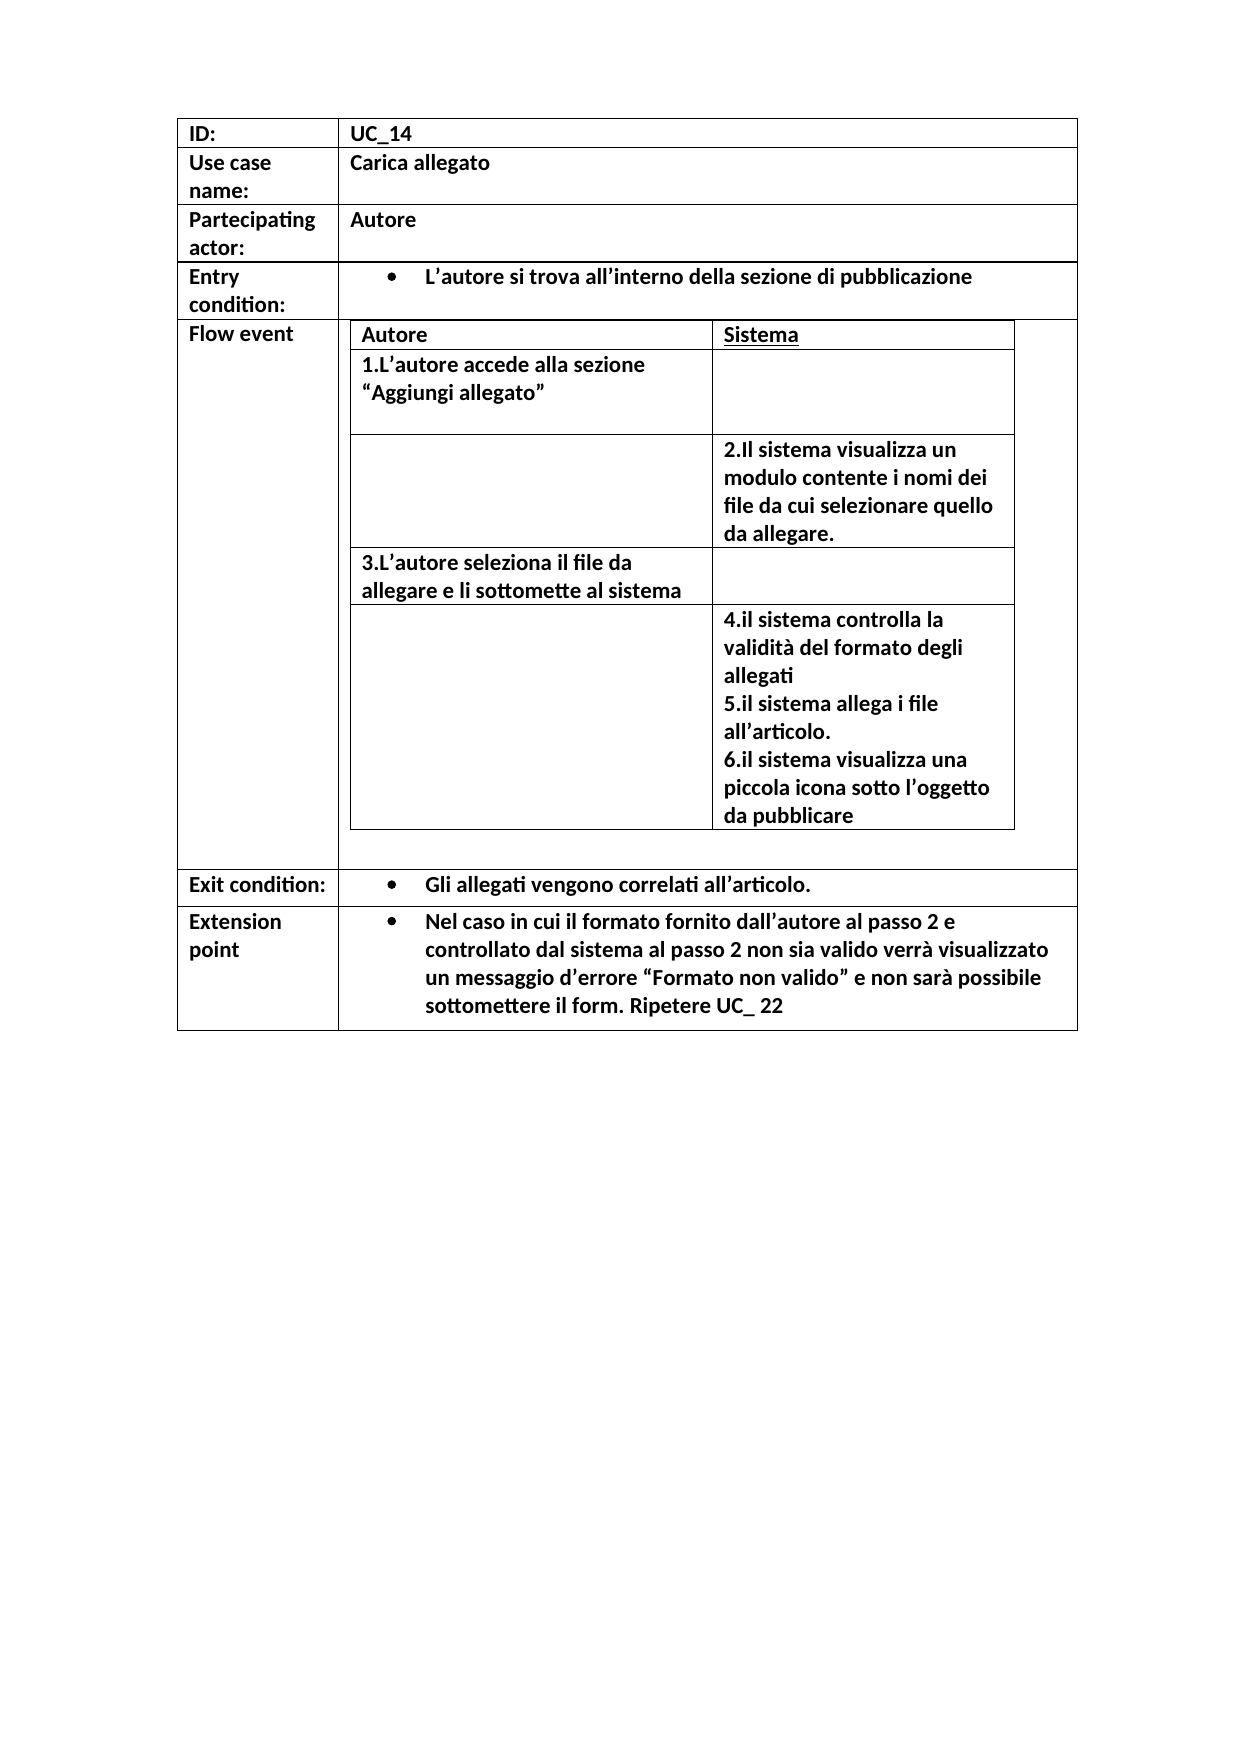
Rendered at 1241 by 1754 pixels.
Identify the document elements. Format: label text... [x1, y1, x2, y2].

table_cell Gli allegati vengono correlati all’articolo. [339, 870, 1077, 906]
table_cell Carica allegato [339, 148, 1077, 204]
table_cell Exit condition: [178, 870, 338, 906]
table_cell Partecipating actor: [178, 205, 338, 261]
table_cell Entry condition: [178, 263, 338, 318]
table_cell Flow event [178, 320, 338, 869]
table_cell Use case name: [178, 148, 338, 204]
table_cell Extension point [178, 907, 338, 1030]
table_cell Nel caso in cui il formato fornito dall’autore al passo 2 e controllato dal sistema al passo 2 non sia valido verrà visualizzato un messaggio d’errore “Formato non valido” e non sarà possibile sottomettere il form. Ripetere UC_ 22 [339, 907, 1077, 1030]
table_header UC_14 [339, 119, 1077, 147]
table_header ID: [178, 119, 338, 147]
table_cell [339, 320, 1077, 869]
table_cell L’autore si trova all’interno della sezione di pubblicazione [339, 263, 1077, 318]
table_cell Autore [339, 205, 1077, 261]
